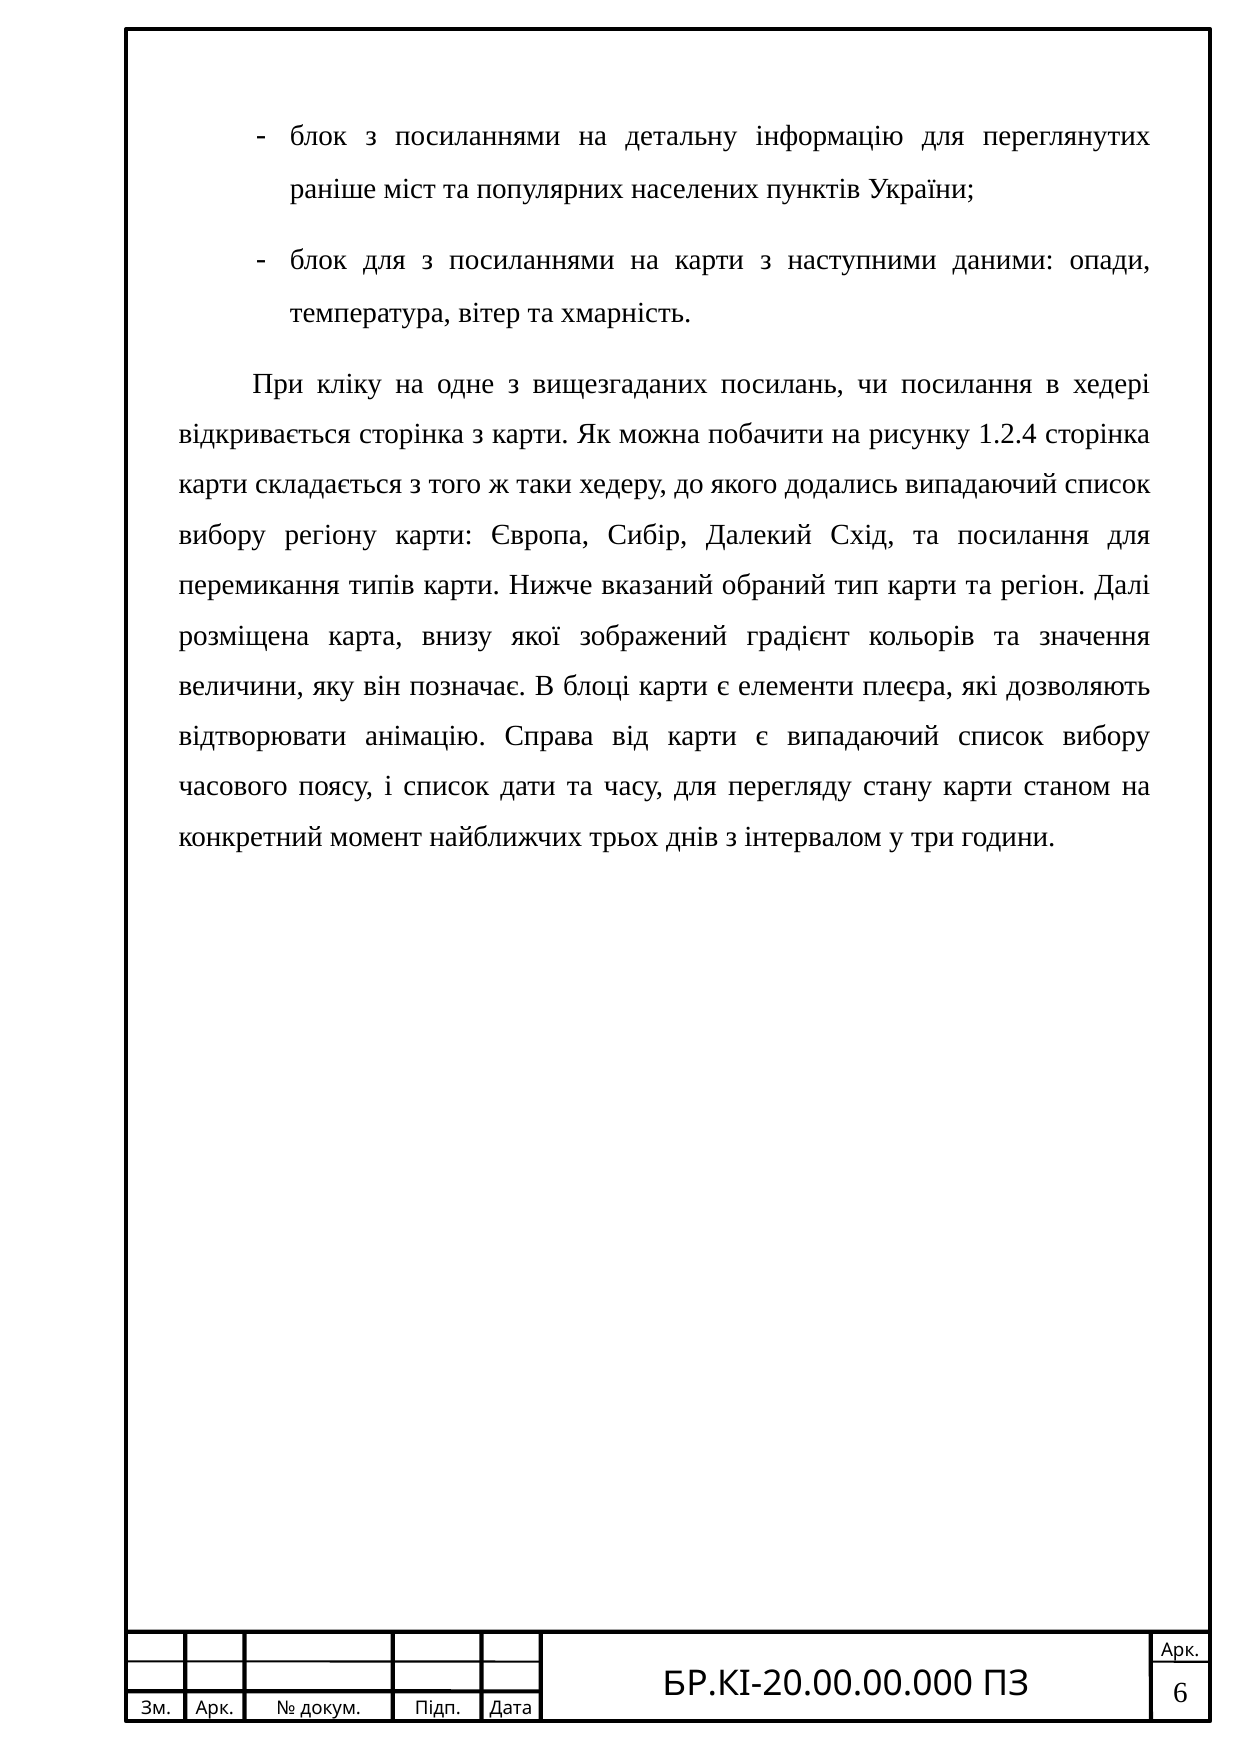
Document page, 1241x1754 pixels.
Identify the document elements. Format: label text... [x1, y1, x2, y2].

list блок з посиланнями на детальну інформацію для переглянутих раніше міст та популярних населених пунктів України; [252, 118, 1152, 204]
text При кліку на одне з вищезгаданих посилань, чи посилання в хедері відкривається сторінка з карти. Як можна побачити на рисунку 1.2.4 сторінка карти складається з того ж таки хедеру, до якого додались випадаючий список вибору регіону карти: Європа, Сибір, Далекий Схід, та посилання для перемикання типів карти. Нижче вказаний обраний тип карти та регіон. Далі розміщена карта, внизу якої зображений градієнт кольорів та значення величини, яку він позначає. В блоці карти є елементи плеєра, які дозволяють відтворювати анімацію. Справа від карти є випадаючий список вибору часового поясу, і список дати та часу, для перегляду стану карти станом на конкретний момент найближчих трьох днів з інтервалом у три години. [178, 366, 1152, 852]
list блок для з посиланнями на карти з наступними даними: опади, температура, вітер та хмарність. [252, 242, 1152, 328]
